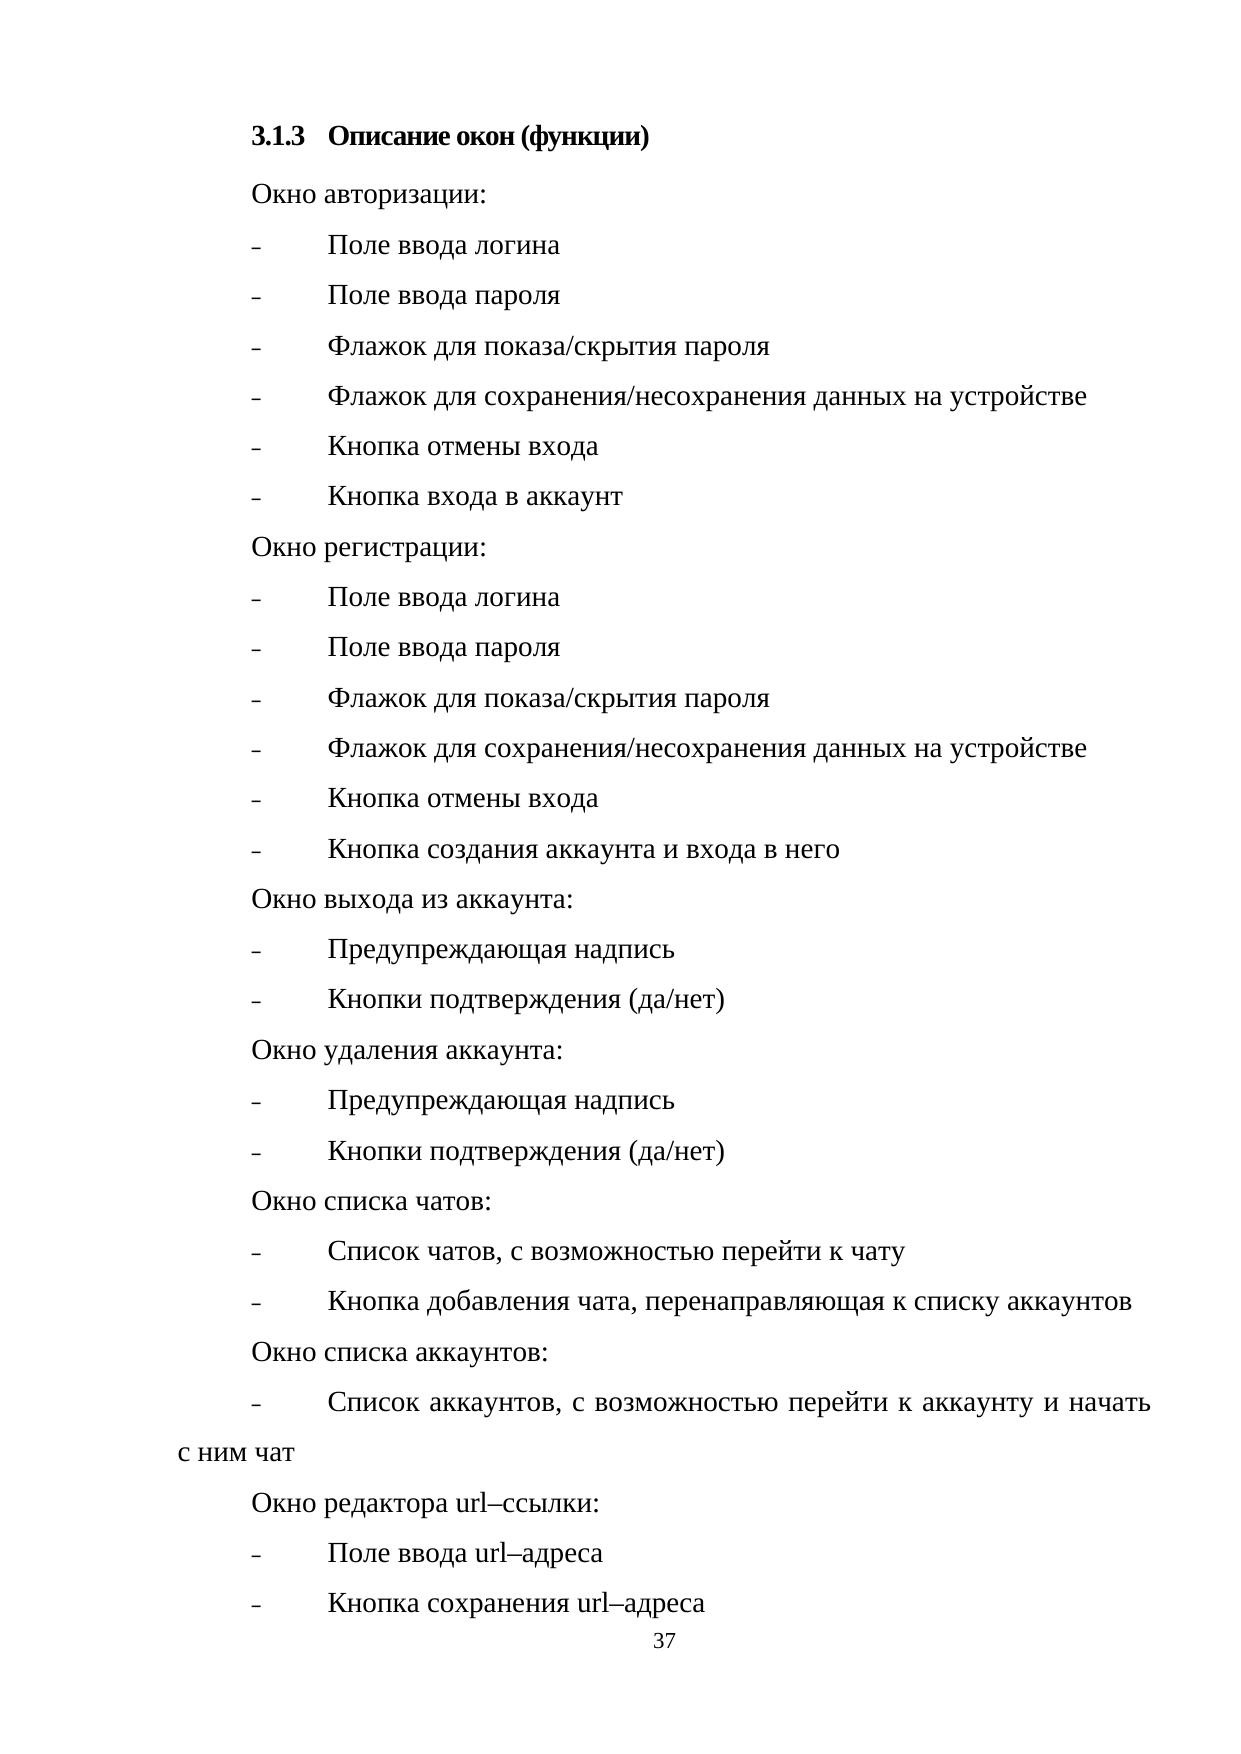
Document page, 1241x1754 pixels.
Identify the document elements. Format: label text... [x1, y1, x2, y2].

list Поле ввода логина [177, 579, 1152, 613]
text Окно выхода из аккаунта: [177, 881, 1152, 914]
list Предупреждающая надпись [177, 1082, 1152, 1116]
list Поле ввода url–адреса [177, 1535, 1152, 1569]
text Окно редактора url–ссылки: [177, 1485, 1152, 1518]
list Кнопка создания аккаунта и входа в него [177, 831, 1152, 864]
list Флажок для сохранения/несохранения данных на устройстве [177, 730, 1152, 764]
list Кнопки подтверждения (да/нет) [177, 982, 1152, 1015]
list Флажок для сохранения/несохранения данных на устройстве [177, 378, 1152, 411]
text Окно авторизации: [177, 177, 1152, 210]
list Список чатов, с возможностью перейти к чату [177, 1233, 1152, 1267]
list Флажок для показа/скрытия пароля [177, 328, 1152, 361]
text Окно регистрации: [177, 529, 1152, 562]
title 3.1.3 Описание окон (функции) [177, 118, 1152, 152]
list Флажок для показа/скрытия пароля [177, 680, 1152, 713]
list Список аккаунтов, с возможностью перейти к аккаунту и начать с ним чат [177, 1384, 1152, 1468]
list Поле ввода логина [177, 227, 1152, 261]
list Кнопка отмены входа [177, 428, 1152, 462]
list Поле ввода пароля [177, 629, 1152, 663]
list Кнопка отмены входа [177, 780, 1152, 814]
list Кнопка входа в аккаунт [177, 478, 1152, 512]
list Кнопка добавления чата, перенаправляющая к списку аккаунтов [177, 1283, 1152, 1317]
list Кнопка сохранения url–адреса [177, 1585, 1152, 1619]
list Кнопки подтверждения (да/нет) [177, 1133, 1152, 1166]
list Поле ввода пароля [177, 277, 1152, 311]
text Окно списка аккаунтов: [177, 1334, 1152, 1367]
text Окно удаления аккаунта: [177, 1032, 1152, 1066]
text Окно списка чатов: [177, 1183, 1152, 1216]
list Предупреждающая надпись [177, 931, 1152, 965]
